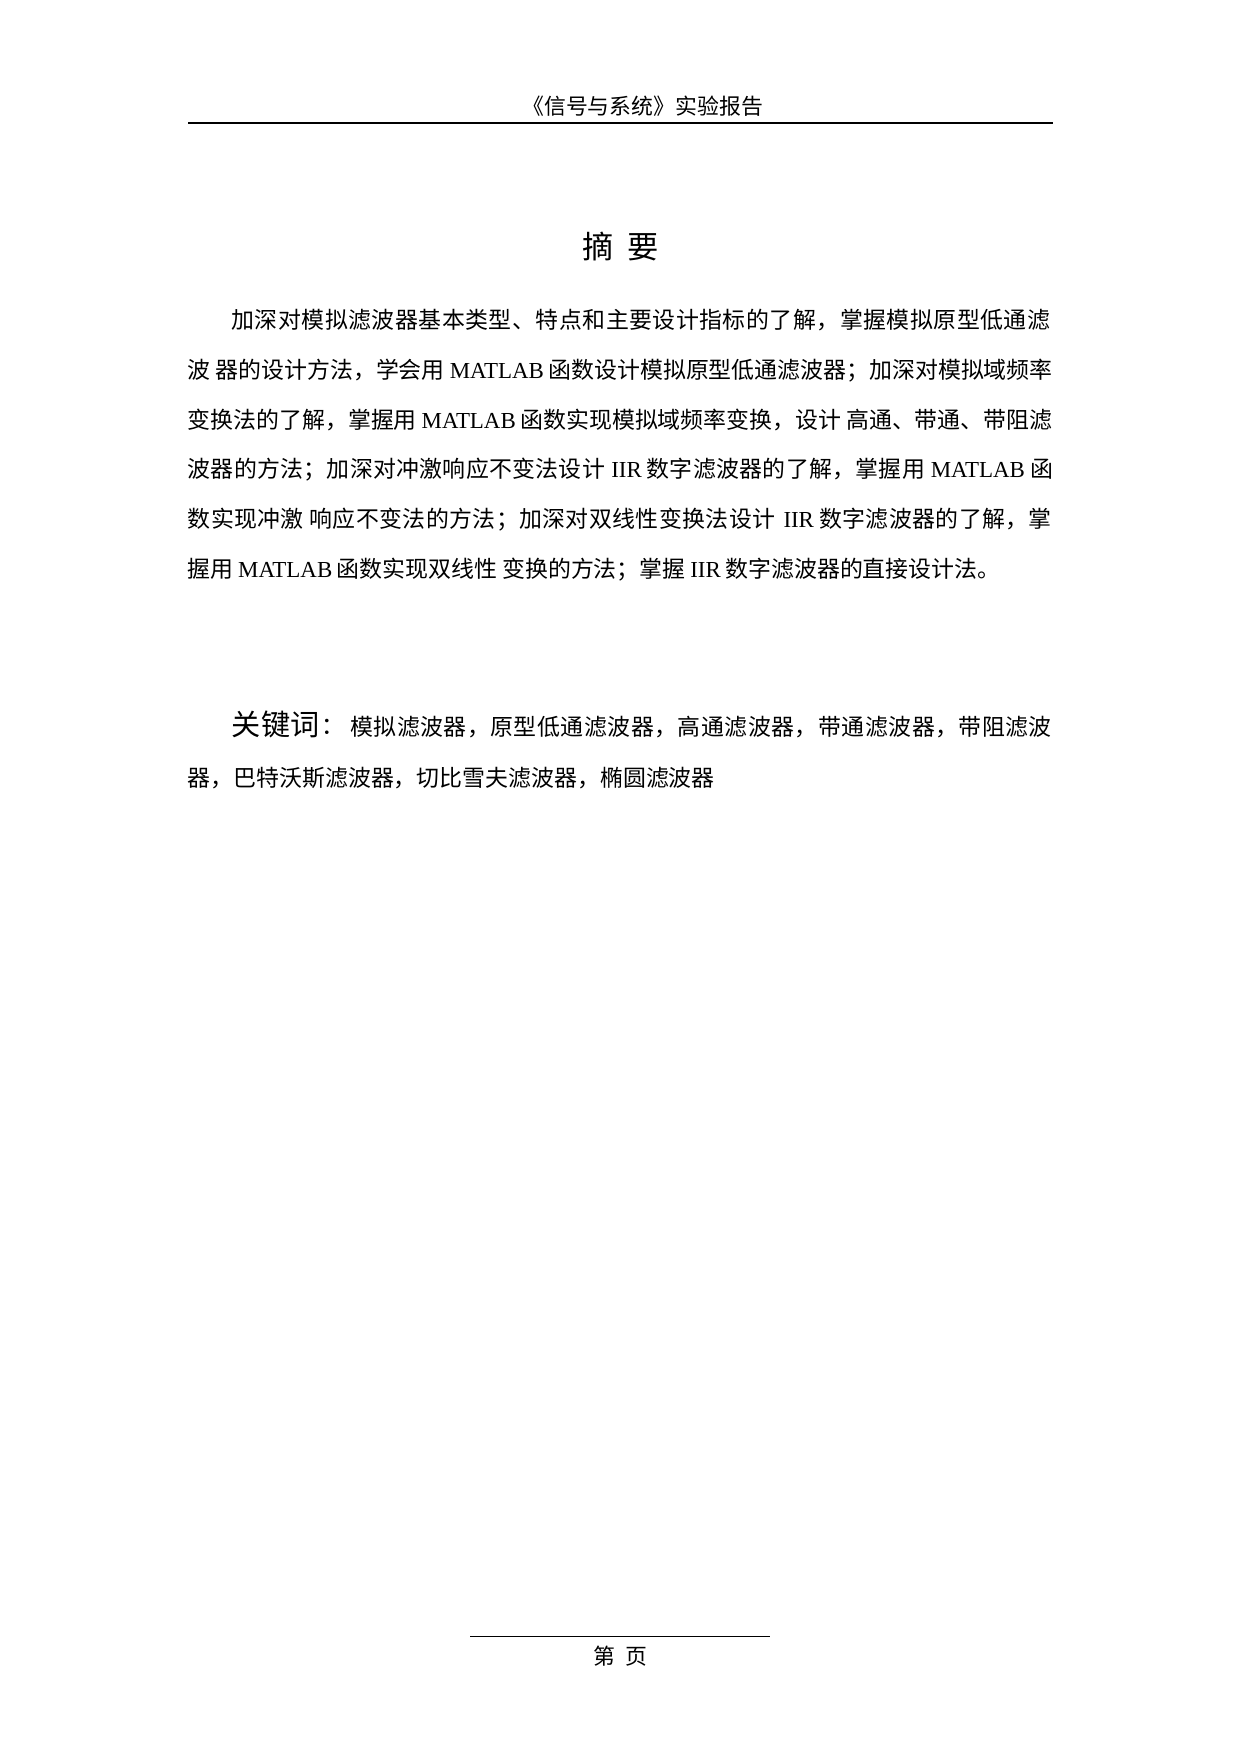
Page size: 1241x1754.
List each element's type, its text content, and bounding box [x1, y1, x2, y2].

text 关键词：模拟滤波器，原型低通滤波器，高通滤波器，带通滤波器，带阻滤波器，巴特沃斯滤波器，切比雪夫滤波器，椭圆滤波器 [187, 701, 1053, 793]
text 加深对模拟滤波器基本类型、特点和主要设计指标的了解，掌握模拟原型低通滤波 器的设计方法，学会用MATLAB函数设计模拟原型低通滤波器；加深对模拟域频率变换法的了解，掌握用MATLAB函数实现模拟域频率变换，设计 高通、带通、带阻滤波器的方法；加深对冲激响应不变法设计IIR数字滤波器的了解，掌握用MATLAB函数实现冲激 响应不变法的方法；加深对双线性变换法设计IIR数字滤波器的了解，掌握用MATLAB函数实现双线性 变换的方法；掌握IIR数字滤波器的直接设计法。 [187, 302, 1053, 584]
text 摘 要 [187, 212, 1053, 277]
